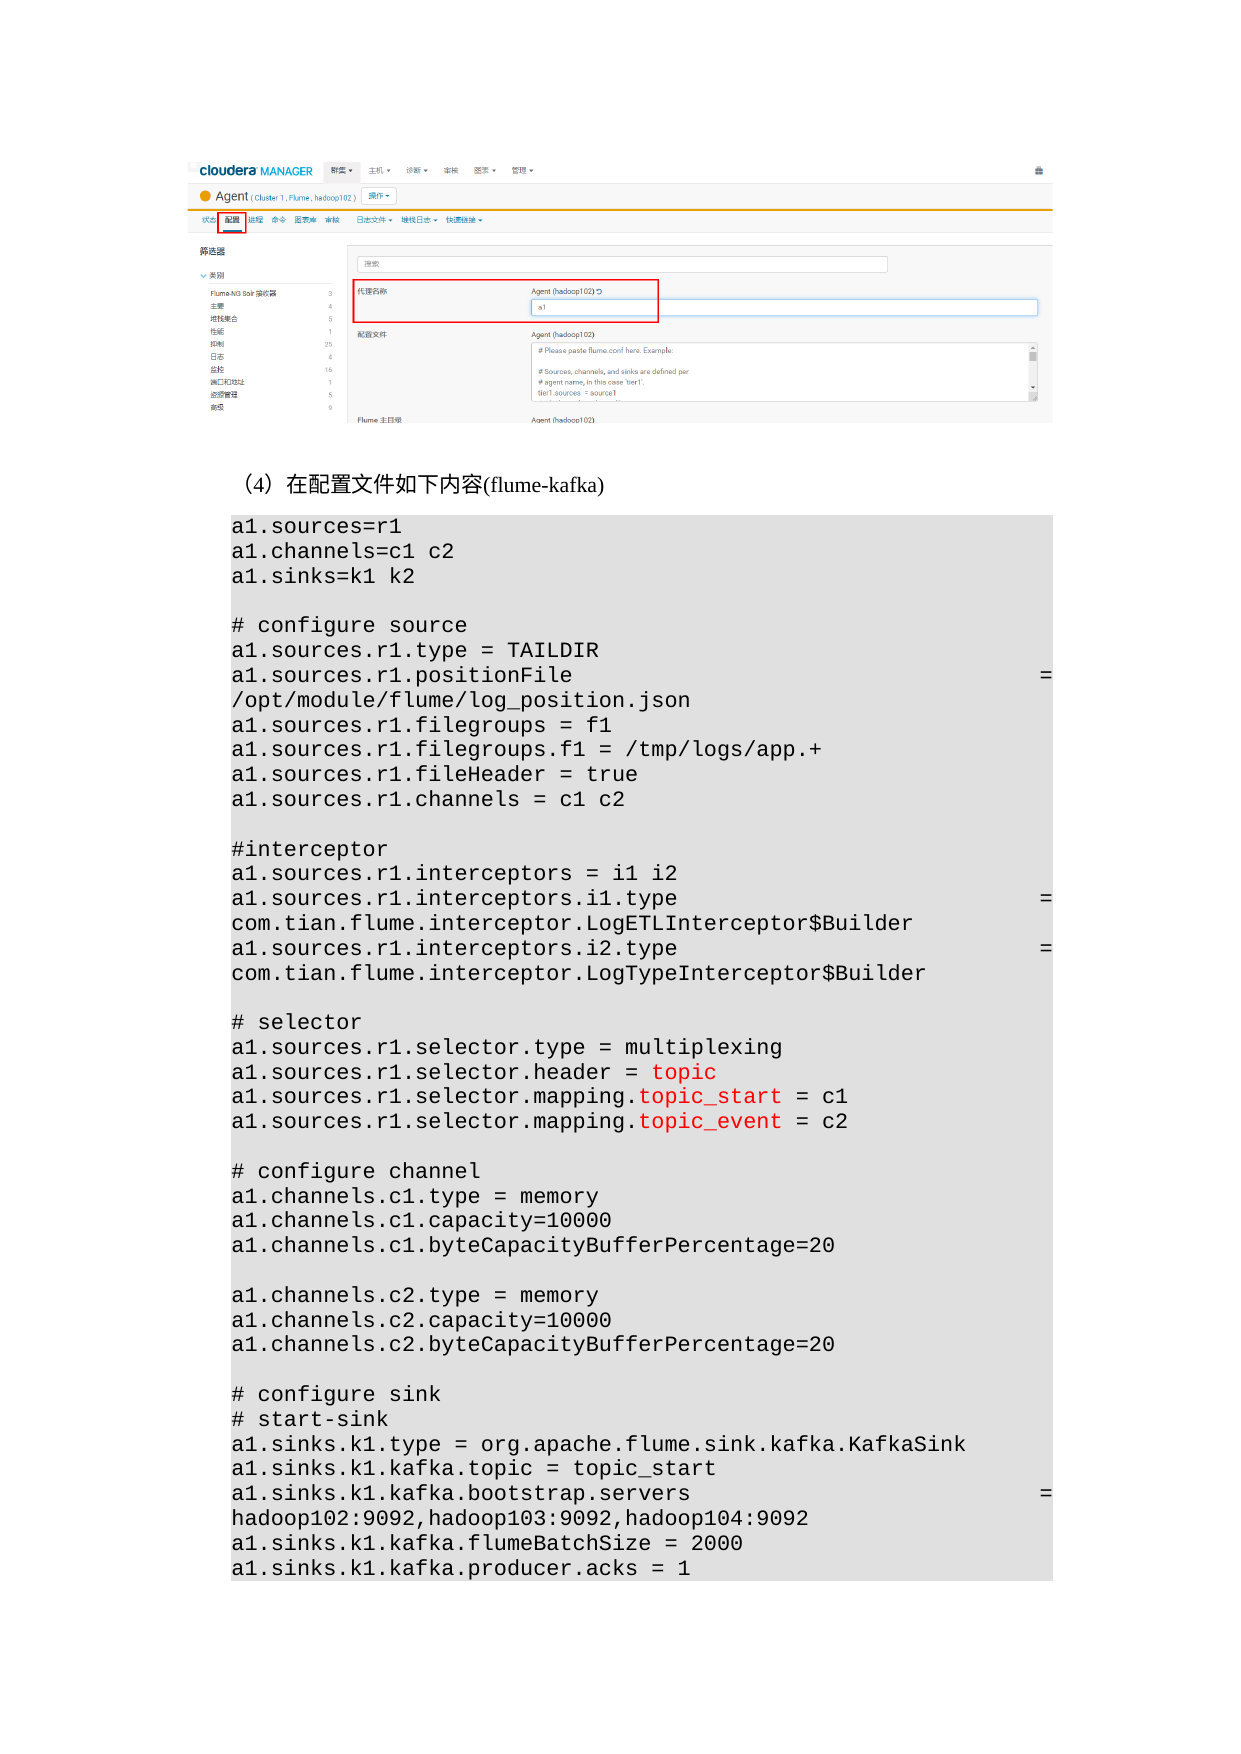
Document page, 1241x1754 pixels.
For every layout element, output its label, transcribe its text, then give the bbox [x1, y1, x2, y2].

text # configure channel [231, 1160, 1053, 1185]
text a1.channels.c2.byteCapacityBufferPercentage=20 [231, 1333, 1053, 1358]
text # configure sink [231, 1383, 1053, 1408]
text a1.sources.r1.selector.header = topic [231, 1061, 1053, 1086]
text # configure source [231, 614, 1053, 639]
text a1.sinks.k1.kafka.flumeBatchSize = 2000 [231, 1532, 1053, 1557]
text # start-sink [231, 1408, 1053, 1433]
picture [187, 162, 1053, 423]
text a1.channels.c2.type = memory [231, 1284, 1053, 1309]
text a1.sinks.k1.kafka.producer.acks = 1 [231, 1557, 1053, 1581]
text a1.sources.r1.positionFile = /opt/module/flume/log_position.json [231, 664, 1053, 714]
text # selector [231, 1011, 1053, 1036]
text （4）在配置文件如下内容(flume-kafka) [187, 467, 1053, 499]
text a1.sinks=k1 k2 [231, 565, 1053, 590]
text a1.channels.c2.capacity=10000 [231, 1309, 1053, 1333]
text a1.sources.r1.interceptors.i1.type = com.tian.flume.interceptor.LogETLInterceptor$Builder [231, 887, 1053, 937]
text a1.sources.r1.filegroups.f1 = /tmp/logs/app.+ [231, 738, 1053, 763]
text a1.sources.r1.fileHeader = true [231, 763, 1053, 788]
text a1.sources.r1.channels = c1 c2 [231, 788, 1053, 813]
text a1.sources.r1.filegroups = f1 [231, 714, 1053, 738]
text a1.sinks.k1.kafka.bootstrap.servers = hadoop102:9092,hadoop103:9092,hadoop104:9092 [231, 1482, 1053, 1532]
text a1.sources.r1.type = TAILDIR [231, 639, 1053, 664]
text a1.sources.r1.selector.mapping.topic_event = c2 [231, 1110, 1053, 1135]
text a1.channels.c1.type = memory [231, 1185, 1053, 1209]
text a1.sources.r1.interceptors.i2.type = com.tian.flume.interceptor.LogTypeInterceptor$Builder [231, 937, 1053, 986]
text a1.sinks.k1.type = org.apache.flume.sink.kafka.KafkaSink [231, 1433, 1053, 1457]
text a1.sources.r1.selector.mapping.topic_start = c1 [231, 1086, 1053, 1110]
text a1.sources.r1.selector.type = multiplexing [231, 1036, 1053, 1061]
text a1.sources=r1 [231, 515, 1053, 540]
text a1.channels.c1.capacity=10000 [231, 1209, 1053, 1234]
text a1.sources.r1.interceptors = i1 i2 [231, 862, 1053, 887]
text a1.channels=c1 c2 [231, 540, 1053, 565]
text #interceptor [231, 838, 1053, 862]
text a1.channels.c1.byteCapacityBufferPercentage=20 [231, 1234, 1053, 1259]
text a1.sinks.k1.kafka.topic = topic_start [231, 1457, 1053, 1482]
